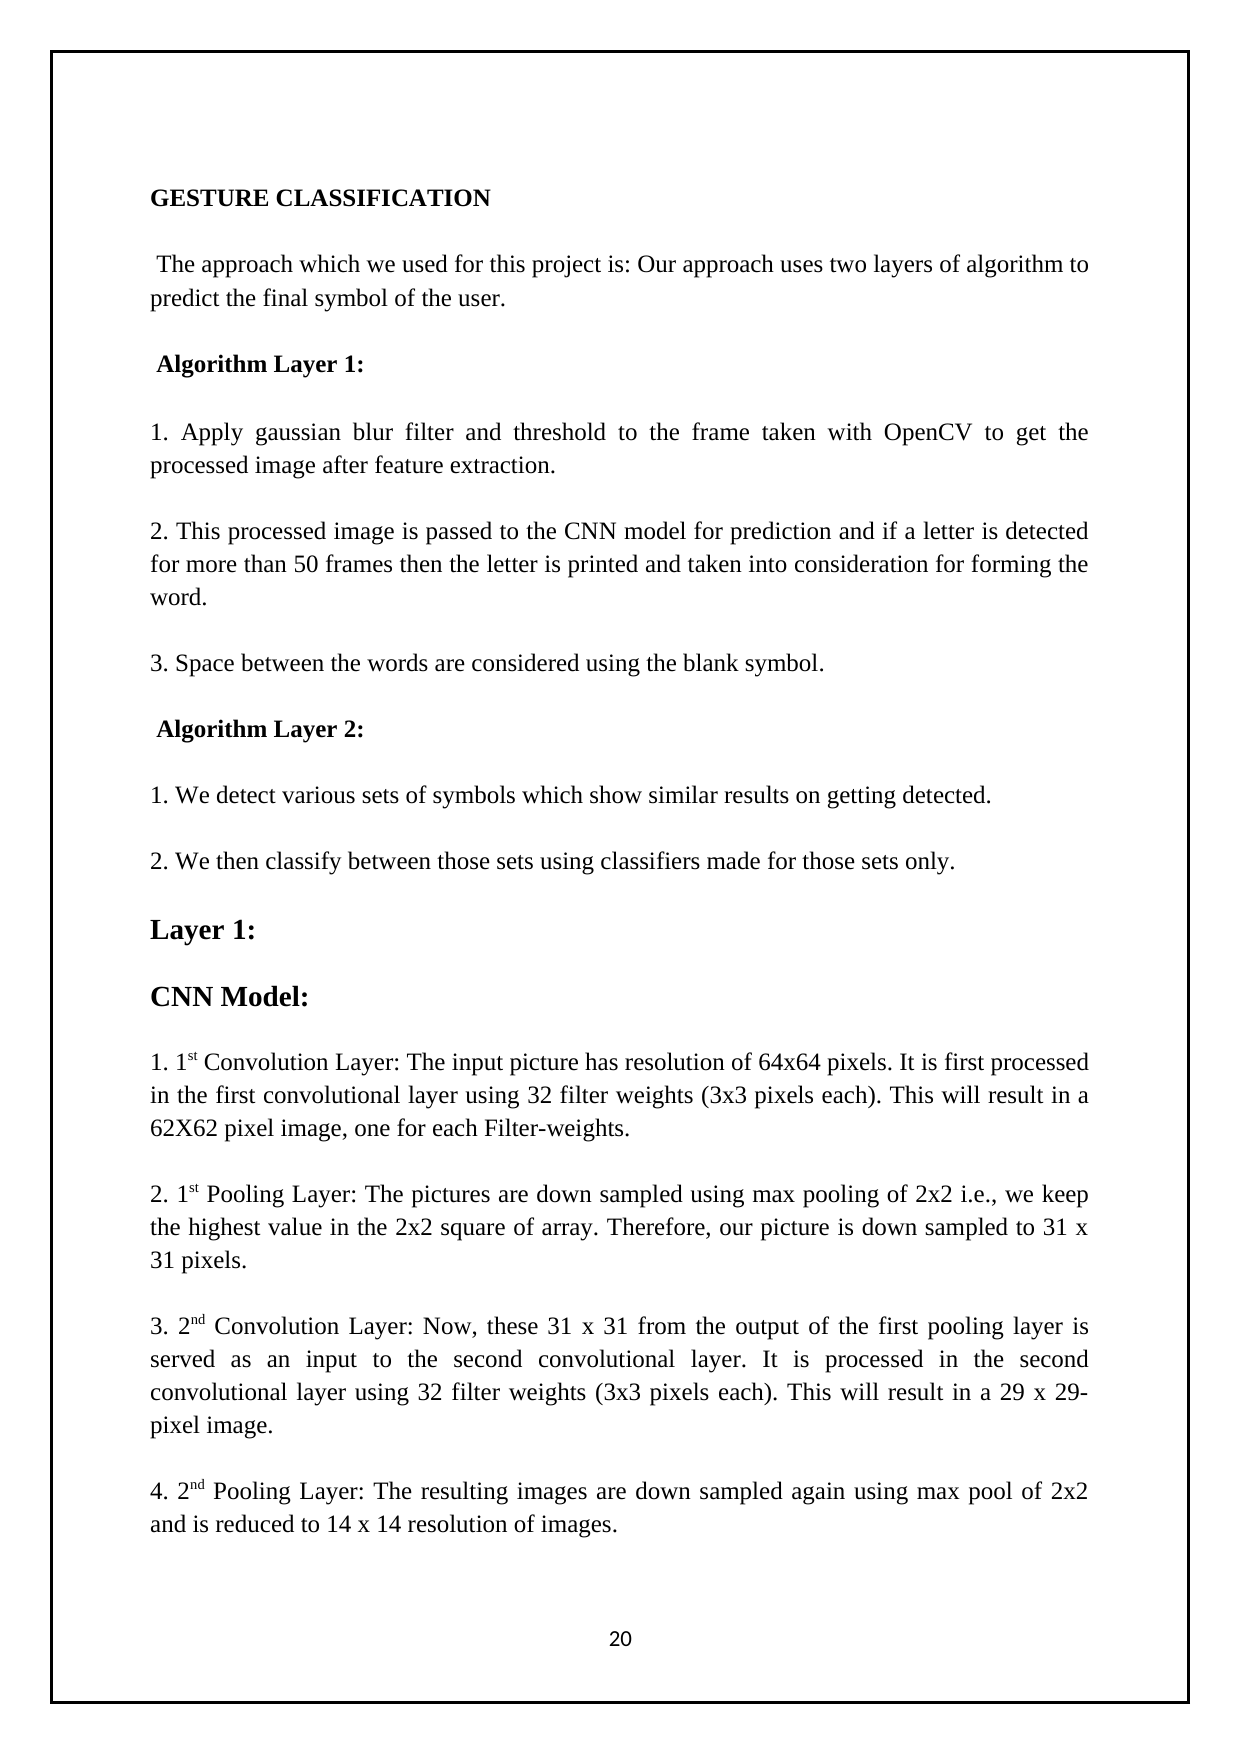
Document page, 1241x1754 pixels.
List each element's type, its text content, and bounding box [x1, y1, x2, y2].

text 1. Apply gaussian blur filter and threshold to the frame taken with OpenCV to get the processed image after feature extraction. [150, 417, 1090, 478]
text 2. This processed image is passed to the CNN model for prediction and if a letter is detected for more than 50 frames then the letter is printed and taken into consideration for forming the word. [150, 516, 1090, 611]
text 1. We detect various sets of symbols which show similar results on getting detected. [150, 780, 1090, 809]
text 2. We then classify between those sets using classifiers made for those sets only. [150, 846, 1090, 875]
text 3. 2nd Convolution Layer: Now, these 31 x 31 from the output of the first pooling layer is served as an input to the second convolutional layer. It is processed in the second convolutional layer using 32 filter weights (3x3 pixels each). This will result in a 29 x 29-pixel image. [150, 1311, 1090, 1439]
text 2. 1st Pooling Layer: The pictures are down sampled using max pooling of 2x2 i.e., we keep the highest value in the 2x2 square of array. Therefore, our picture is down sampled to 31 x 31 pixels. [150, 1179, 1090, 1273]
text Layer 1: [150, 912, 1090, 946]
text CNN Model: [150, 979, 1090, 1013]
text GESTURE CLASSIFICATION [150, 183, 1090, 212]
text Algorithm Layer 2: [150, 714, 1090, 743]
text 1. 1st Convolution Layer: The input picture has resolution of 64x64 pixels. It is first processed in the first convolutional layer using 32 filter weights (3x3 pixels each). This will result in a 62X62 pixel image, one for each Filter-weights. [150, 1047, 1090, 1141]
text Algorithm Layer 1: [150, 349, 1090, 377]
text 4. 2nd Pooling Layer: The resulting images are down sampled again using max pool of 2x2 and is reduced to 14 x 14 resolution of images. [150, 1476, 1090, 1538]
text The approach which we used for this project is: Our approach uses two layers of algorithm to predict the final symbol of the user. [150, 249, 1090, 311]
text 3. Space between the words are considered using the blank symbol. [150, 648, 1090, 677]
